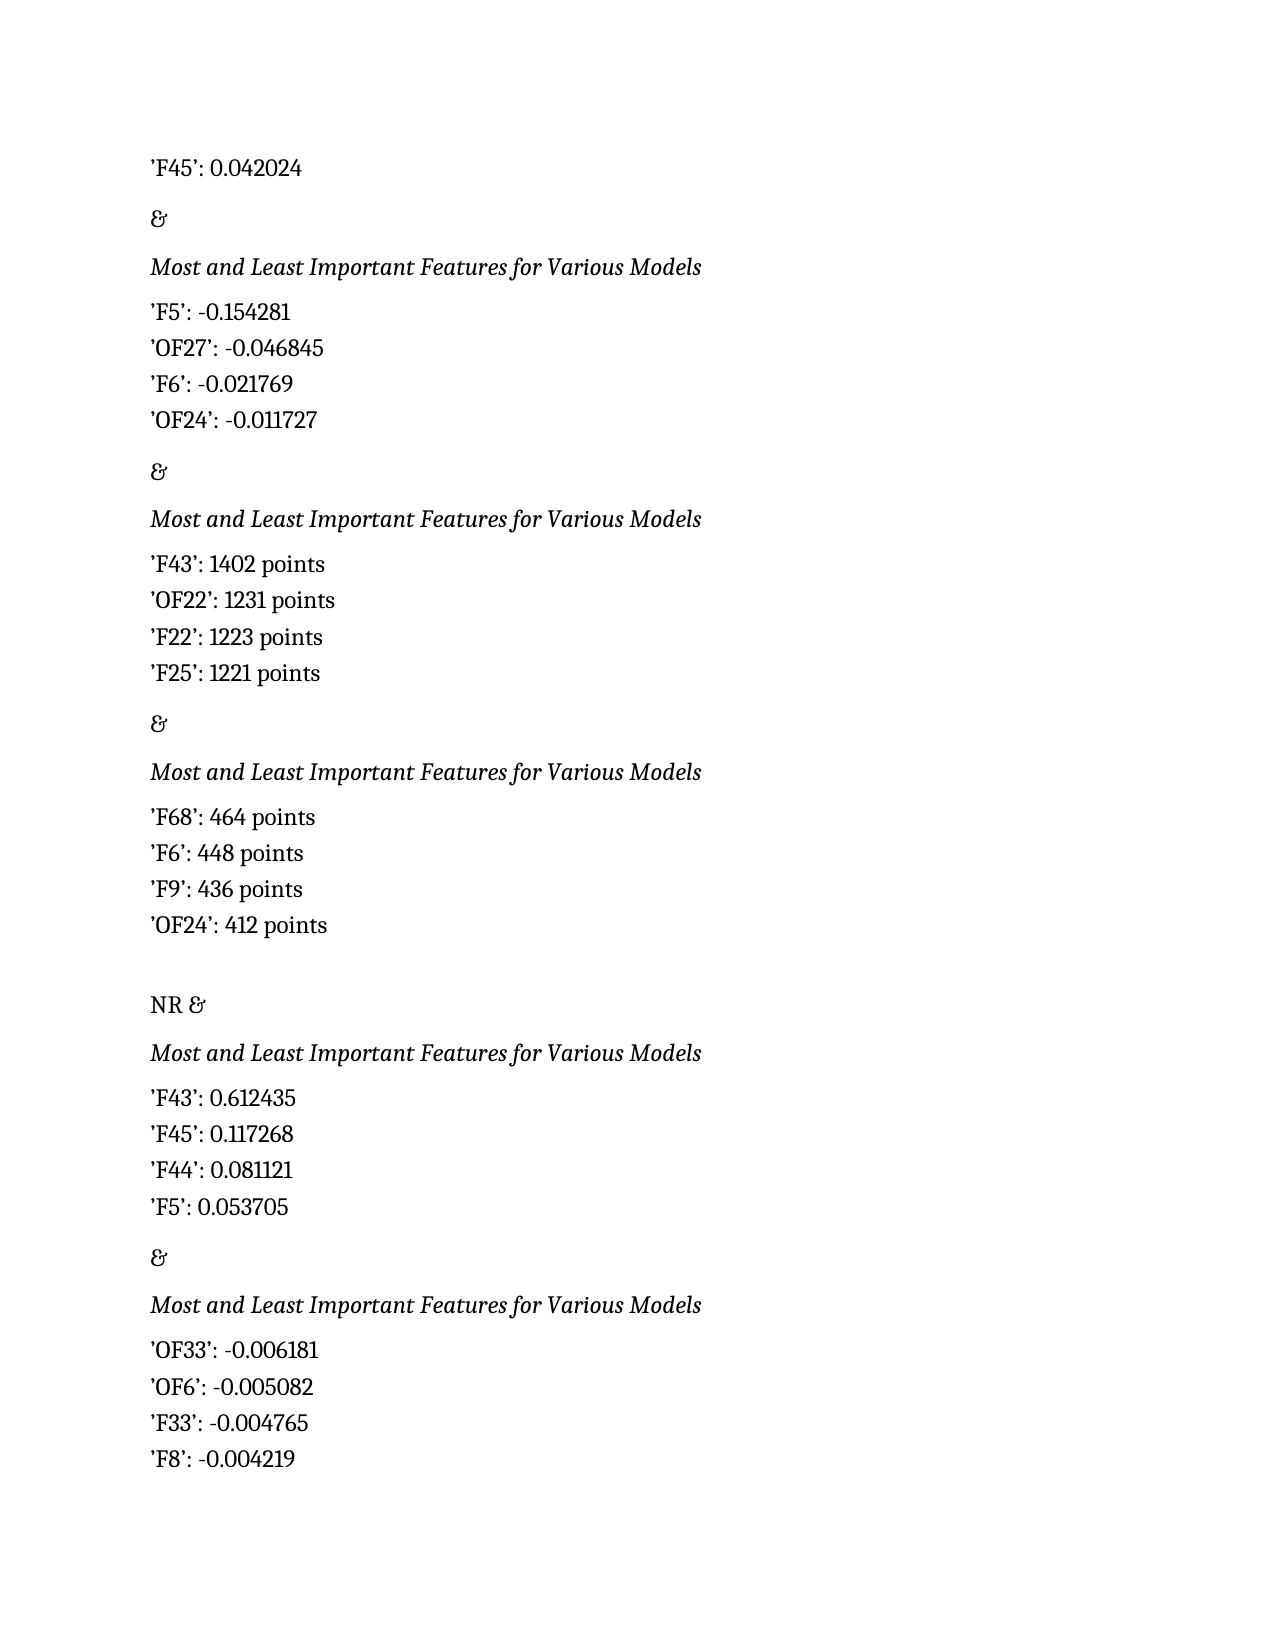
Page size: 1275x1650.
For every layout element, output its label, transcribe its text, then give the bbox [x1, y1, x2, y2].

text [150, 1291, 1125, 1320]
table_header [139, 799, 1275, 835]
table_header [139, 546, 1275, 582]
text NR & [150, 962, 1125, 1020]
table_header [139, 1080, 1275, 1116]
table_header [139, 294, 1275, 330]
text & [150, 710, 1125, 739]
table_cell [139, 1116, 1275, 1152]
text & [150, 1244, 1125, 1272]
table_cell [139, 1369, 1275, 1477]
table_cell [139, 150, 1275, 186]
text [150, 252, 1125, 281]
text & [150, 205, 1125, 234]
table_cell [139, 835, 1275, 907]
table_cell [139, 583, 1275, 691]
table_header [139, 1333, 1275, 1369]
text Most and Least Important Features for Various Models [150, 1039, 1125, 1067]
text Most and Least Important Features for Various Models [150, 505, 1125, 534]
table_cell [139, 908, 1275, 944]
text Most and Least Important Features for Various Models [150, 757, 1125, 786]
text & [150, 457, 1125, 486]
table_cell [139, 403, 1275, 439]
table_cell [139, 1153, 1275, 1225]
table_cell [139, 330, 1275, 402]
